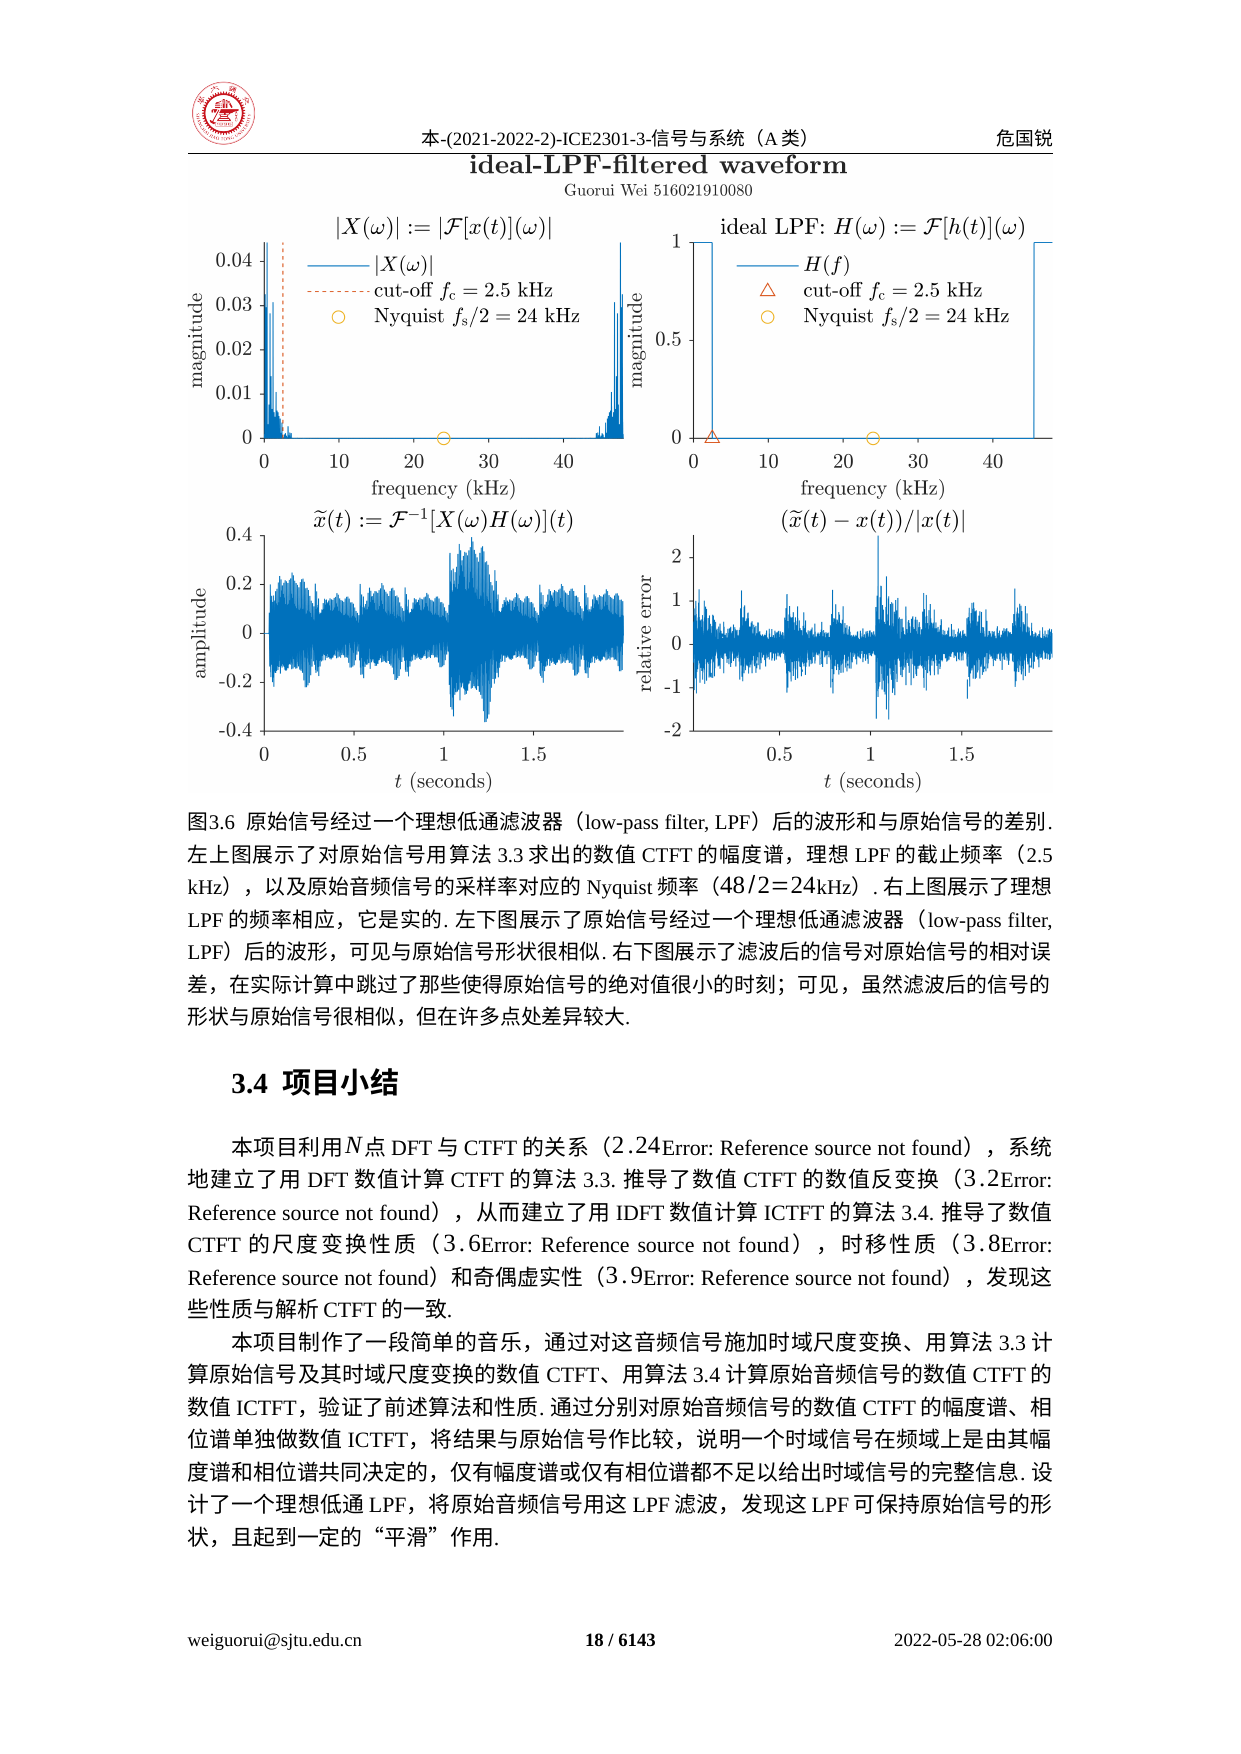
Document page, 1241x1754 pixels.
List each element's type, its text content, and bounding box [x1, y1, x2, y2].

subtitle 项目小结 [231, 1048, 1053, 1113]
picture [187, 154, 1053, 793]
picture [188, 77, 259, 148]
